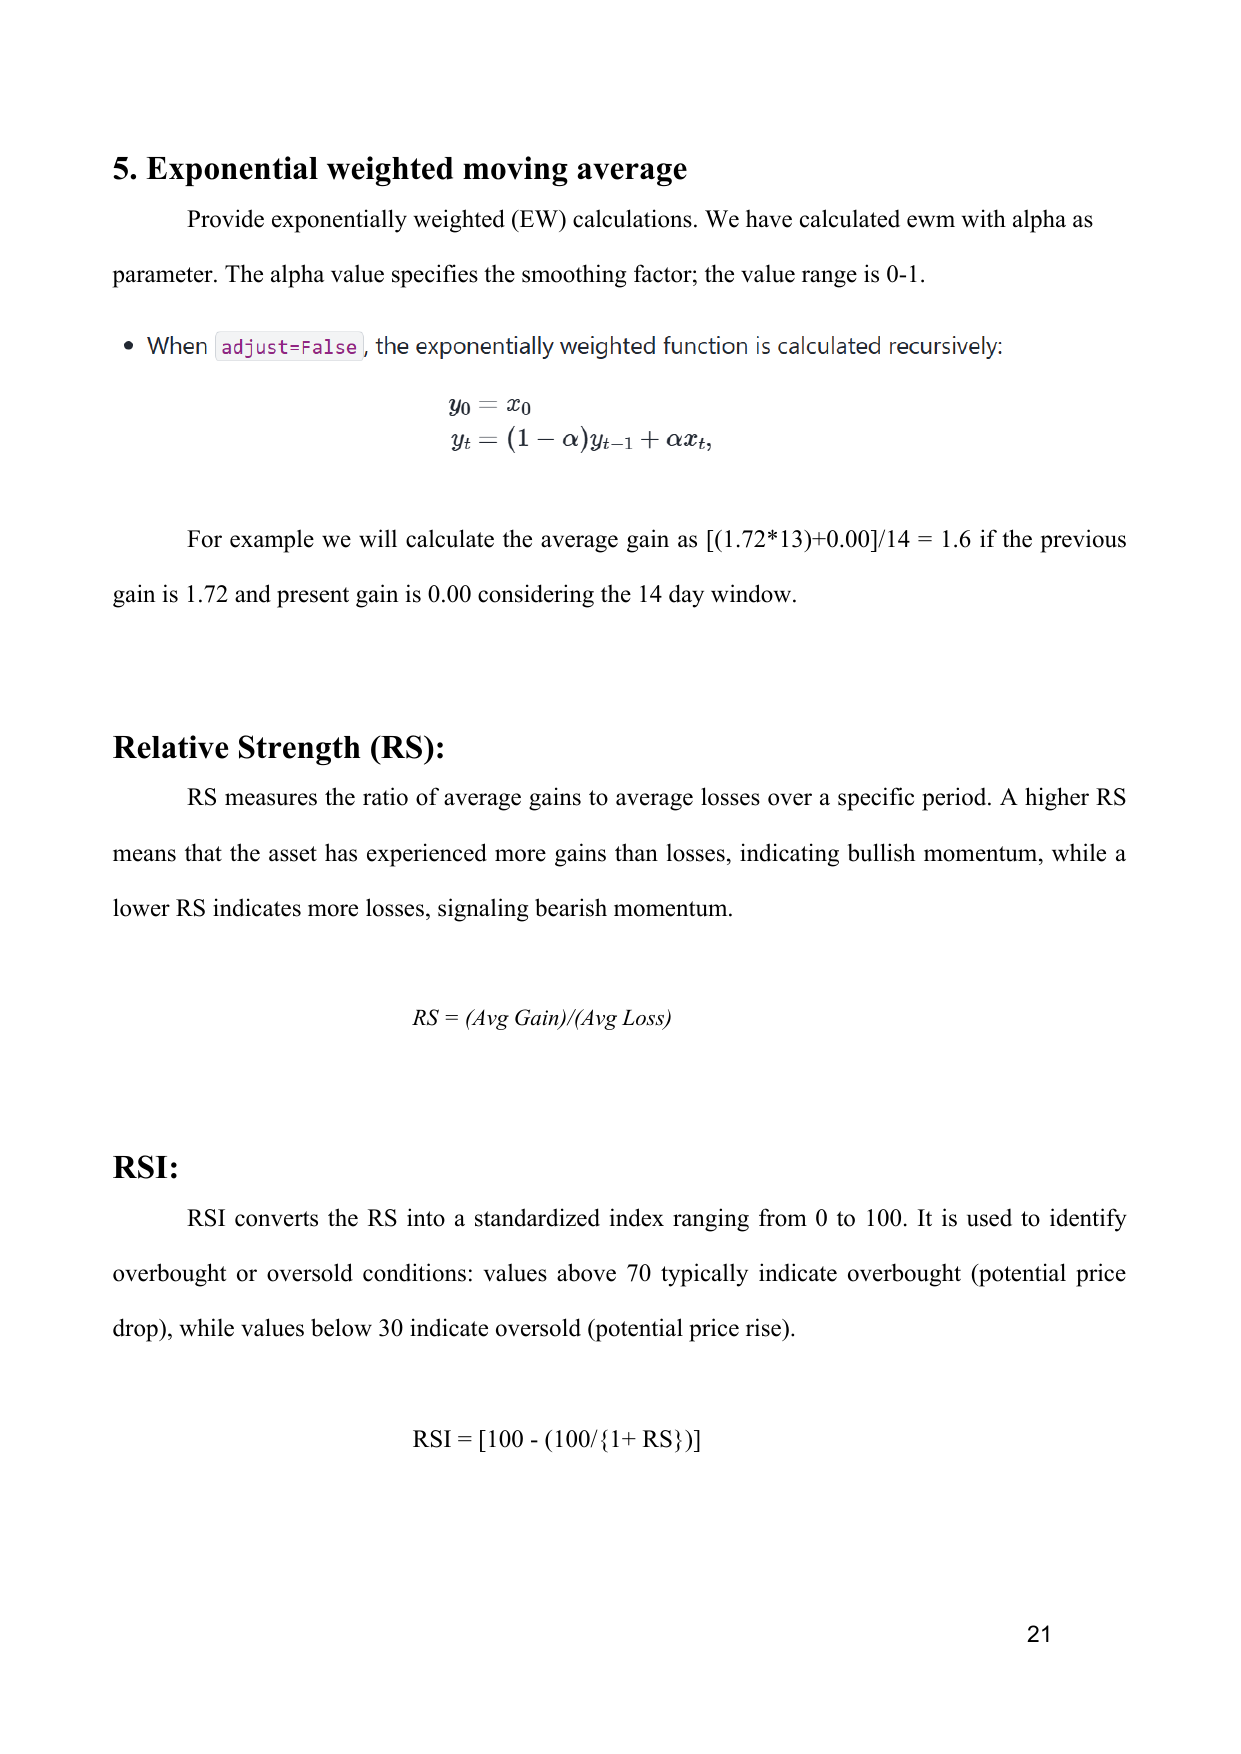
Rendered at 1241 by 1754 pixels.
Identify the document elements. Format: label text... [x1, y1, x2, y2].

text RSI converts the RS into a standardized index ranging from 0 to 100. It is used to identify overbought or oversold conditions: values above 70 typically indicate overbought (potential price drop), while values below 30 indicate oversold (potential price rise). [112, 1204, 1128, 1342]
text For example we will calculate the average gain as [(1.72*13)+0.00]/14 = 1.6 if the previous gain is 1.72 and present gain is 0.00 considering the 14 day window. [112, 525, 1128, 608]
text RSI = [100 - (100/{1+ RS})] [412, 1425, 1128, 1453]
subtitle RSI: [112, 1149, 1128, 1186]
subtitle 5. Exponential weighted moving average [112, 150, 1128, 187]
picture [112, 315, 1054, 490]
text RS = (Avg Gain)/(Avg Loss) [337, 1005, 1128, 1031]
subtitle Relative Strength (RS): [112, 728, 1128, 765]
text Provide exponentially weighted (EW) calculations. We have calculated ewm with alpha as parameter. The alpha value specifies the smoothing factor; the value range is 0-1. [112, 205, 1128, 288]
text RS measures the ratio of average gains to average losses over a specific period. A higher RS means that the asset has experienced more gains than losses, indicating bullish momentum, while a lower RS indicates more losses, signaling bearish momentum. [112, 783, 1128, 922]
